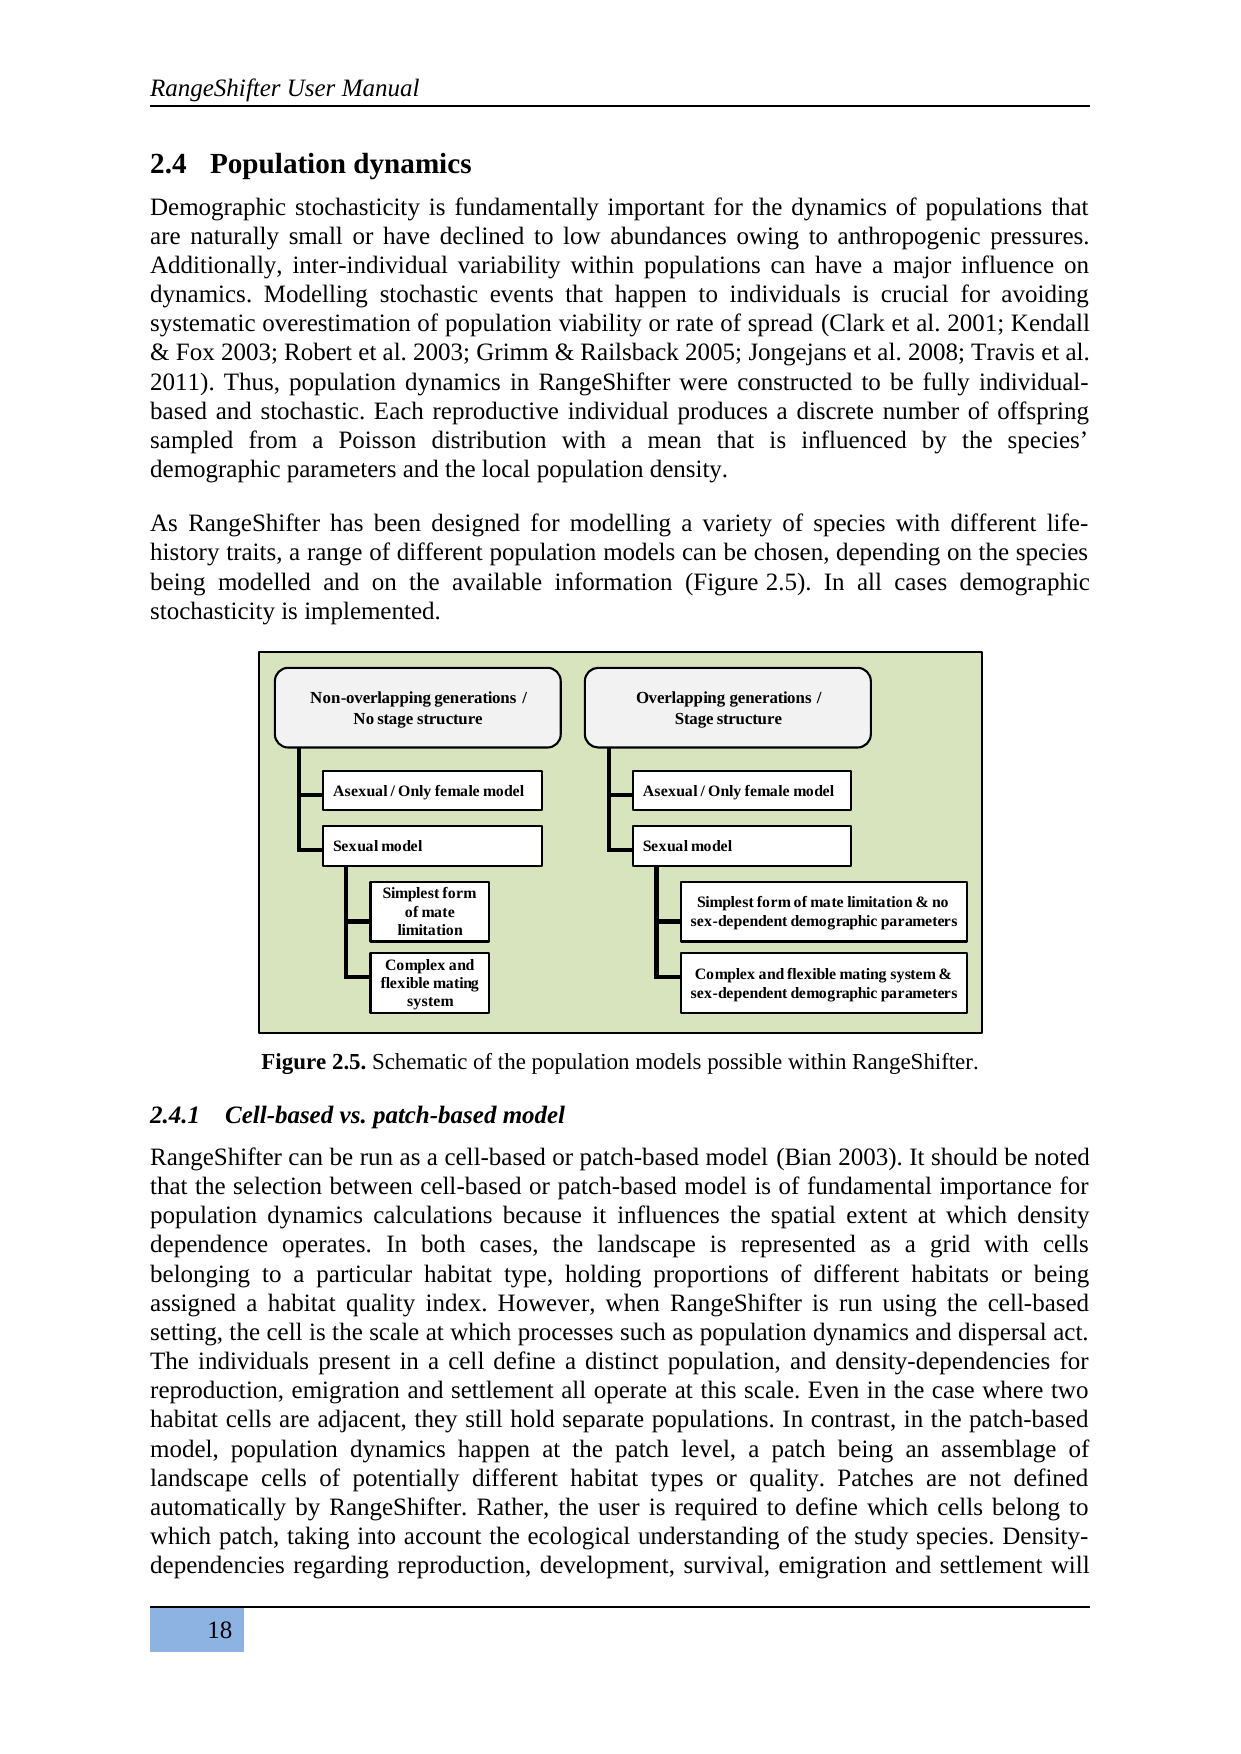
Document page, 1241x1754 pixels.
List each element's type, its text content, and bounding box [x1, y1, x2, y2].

subtitle Cell-based vs. patch-based model [150, 1100, 1090, 1129]
text Demographic stochasticity is fundamentally important for the dynamics of populations that are naturally small or have declined to low abundances owing to anthropogenic pressures. Additionally, inter-individual variability within populations can have a major influence on dynamics. Modelling stochastic events that happen to individuals is crucial for avoiding systematic overestimation of population viability or rate of spread (Clark et al. 2001; Kendall & Fox 2003; Robert et al. 2003; Grimm & Railsback 2005; Jongejans et al. 2008; Travis et al. 2011). Thus, population dynamics in RangeShifter were constructed to be fully individual-based and stochastic. Each reproductive individual produces a discrete number of offspring sampled from a Poisson distribution with a mean that is influenced by the species’ demographic parameters and the local population density. [150, 192, 1090, 483]
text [150, 1142, 1090, 1579]
subtitle Population dynamics [150, 150, 1090, 179]
text As RangeShifter has been designed for modelling a variety of species with different life-history traits, a range of different population models can be chosen, depending on the species being modelled and on the available information (Figure 2.5). In all cases demographic stochasticity is implemented. [150, 508, 1090, 625]
subtitle Figure 2.5. Schematic of the population models possible within RangeShifter. [150, 1046, 1090, 1075]
